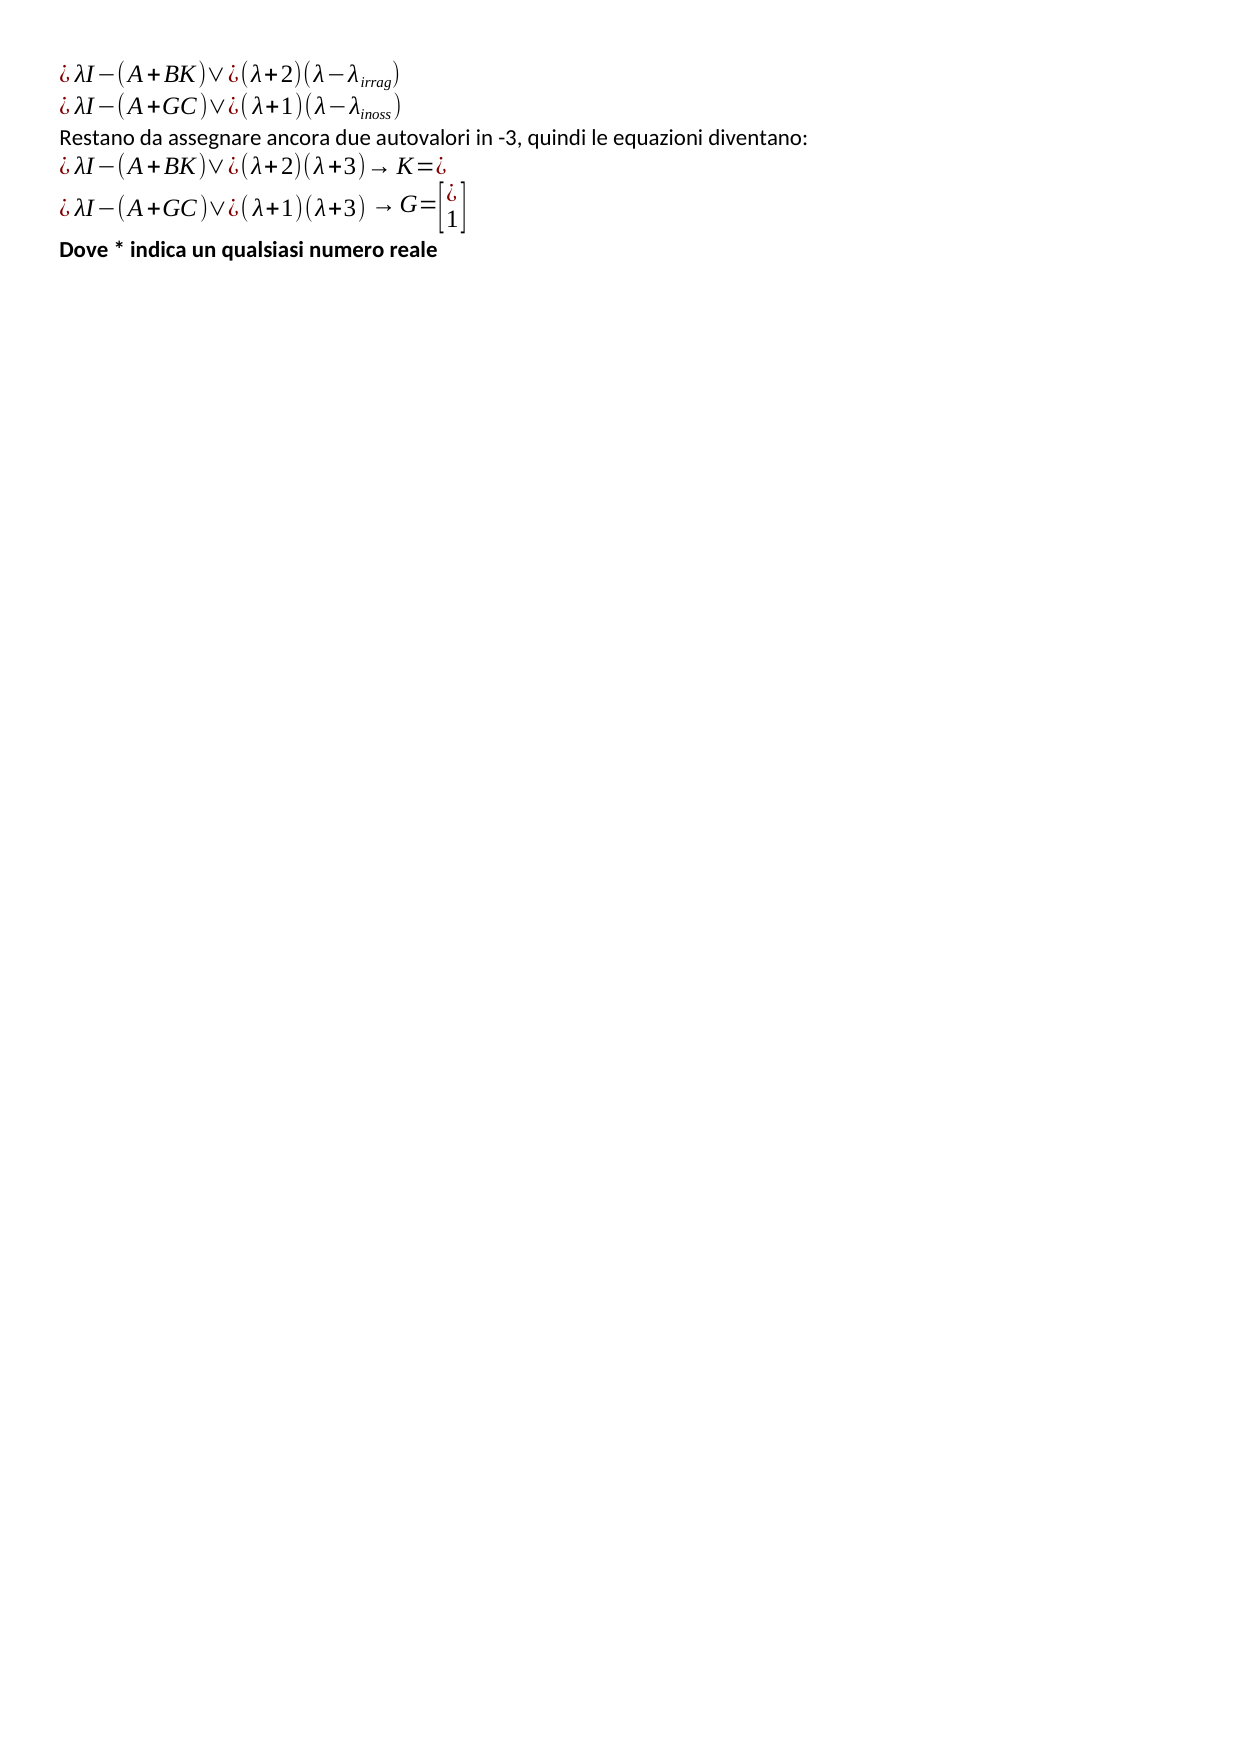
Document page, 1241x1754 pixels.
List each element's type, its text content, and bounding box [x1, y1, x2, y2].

text Restano da assegnare ancora due autovalori in -3, quindi le equazioni diventano: [59, 123, 1181, 151]
text Dove * indica un qualsiasi numero reale [59, 236, 1181, 263]
